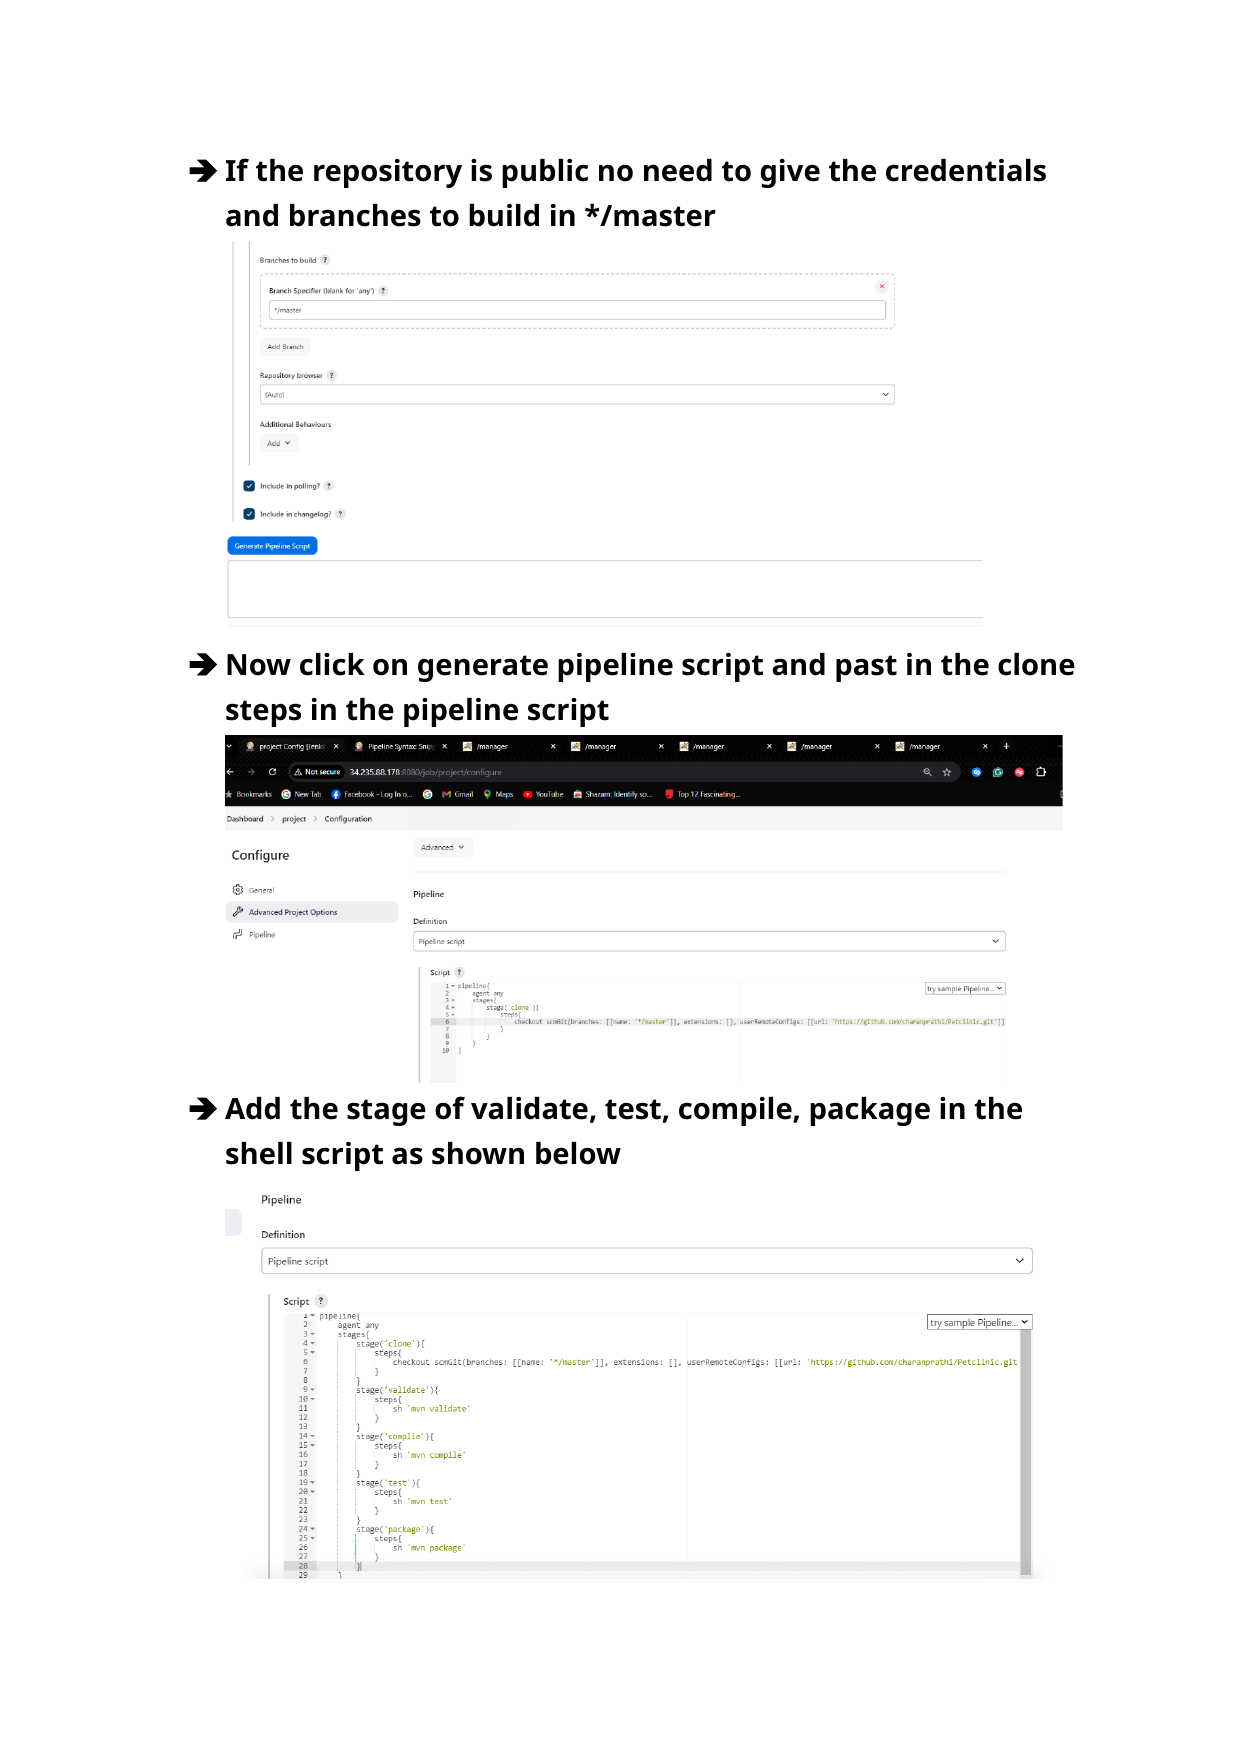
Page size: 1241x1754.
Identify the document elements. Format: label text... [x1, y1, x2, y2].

list Add the stage of validate, test, compile, package in the shell script as shown below [187, 1088, 1090, 1173]
picture [225, 1179, 1068, 1583]
list Now click on generate pipeline script and past in the clone steps in the pipeline script [187, 644, 1090, 729]
list If the repository is public no need to give the credentials and branches to build in */master [187, 150, 1090, 235]
picture [225, 735, 1063, 1083]
picture [225, 241, 983, 639]
